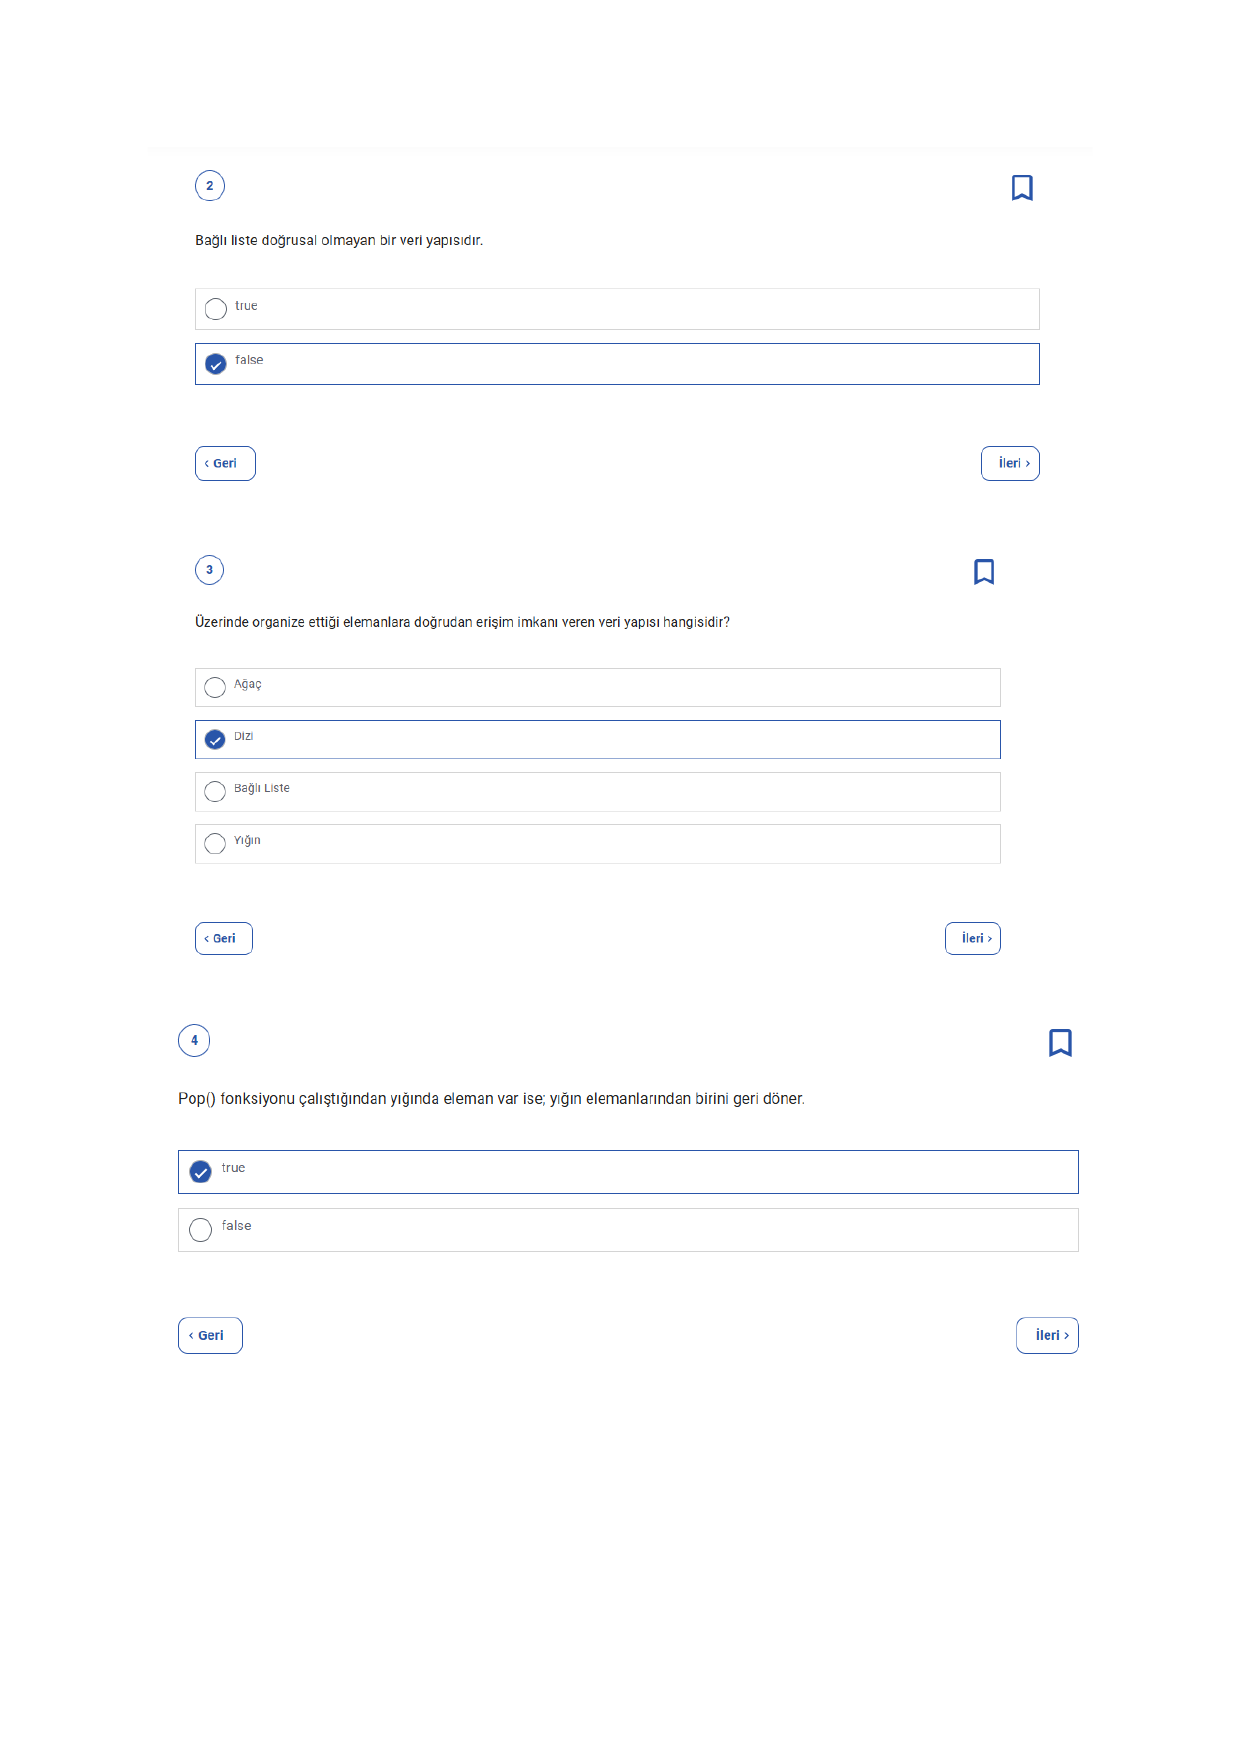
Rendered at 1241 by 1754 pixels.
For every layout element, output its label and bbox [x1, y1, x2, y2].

picture [147, 1017, 1093, 1393]
picture [147, 543, 1093, 1016]
picture [147, 147, 1093, 542]
